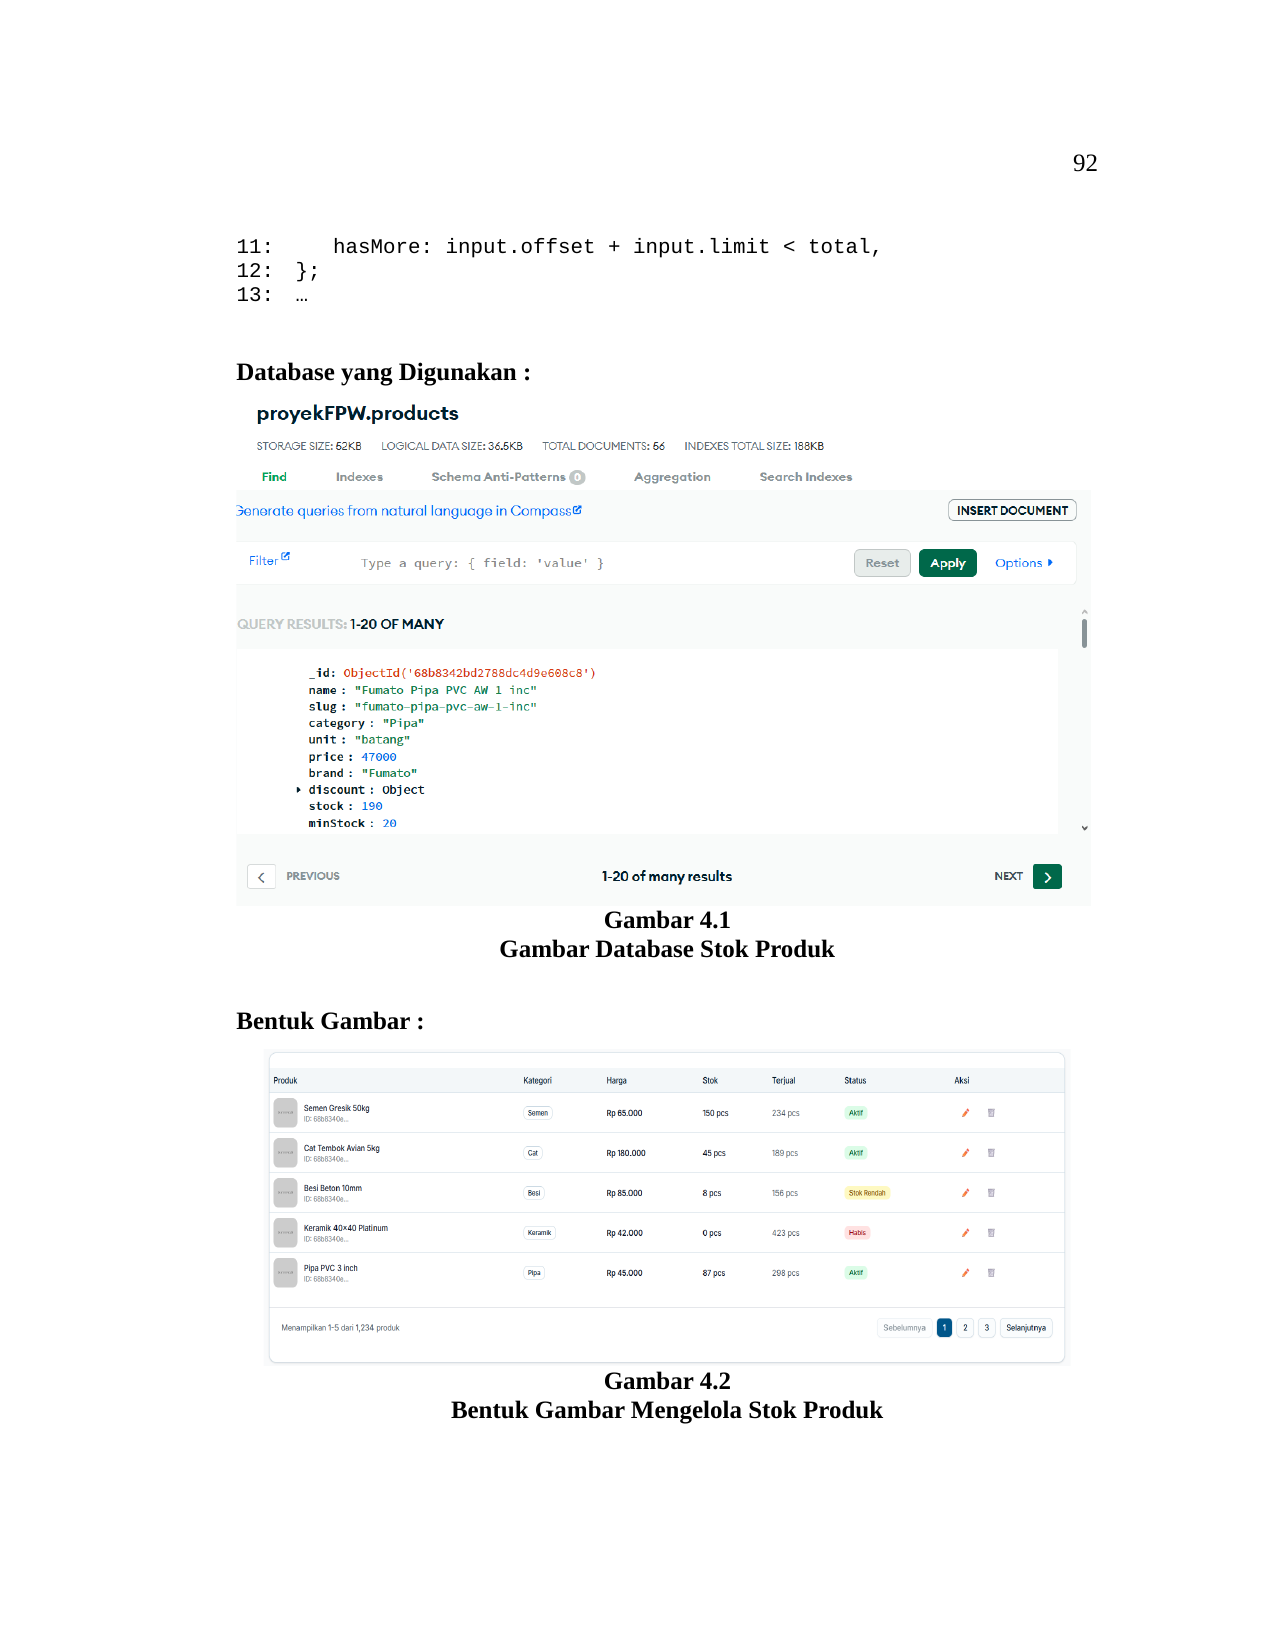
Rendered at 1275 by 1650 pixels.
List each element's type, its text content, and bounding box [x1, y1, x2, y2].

list … [236, 284, 1098, 307]
text Gambar 4.1 [236, 906, 1098, 934]
list hasMore: input.offset + input.limit < total, [236, 236, 1098, 260]
text Gambar Database Stok Produk [236, 934, 1098, 963]
picture [263, 1049, 1071, 1366]
text Gambar 4.2 [236, 1366, 1098, 1395]
list }; [236, 260, 1098, 284]
text Bentuk Gambar Mengelola Stok Produk [236, 1395, 1098, 1423]
text Database yang Digunakan : [236, 357, 1098, 386]
picture [236, 400, 1098, 906]
text Bentuk Gambar : [236, 1006, 1098, 1035]
